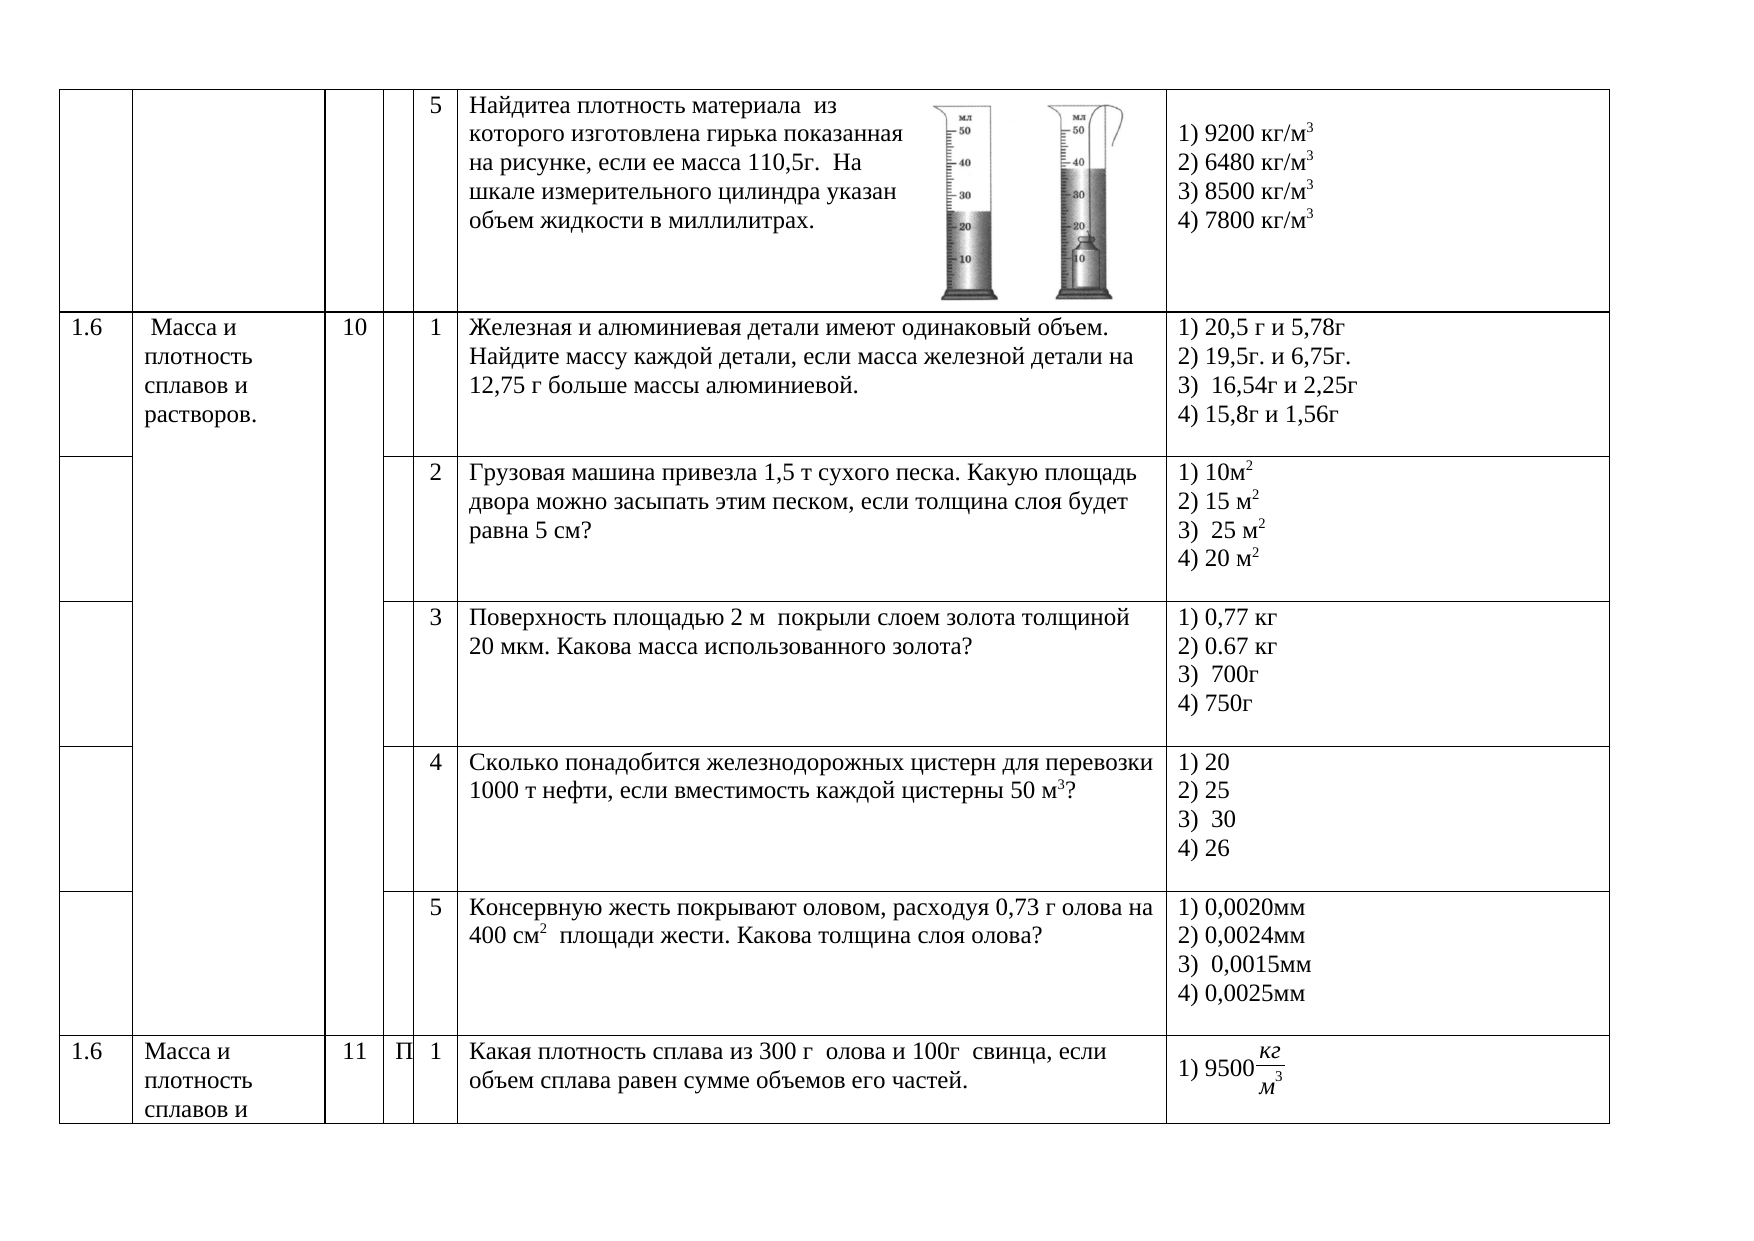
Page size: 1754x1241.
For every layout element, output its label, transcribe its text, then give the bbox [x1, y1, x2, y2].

table_cell [384, 457, 413, 601]
table_cell Масса и плотность сплавов и растворов. [133, 313, 324, 1035]
table_cell 1 [414, 1036, 457, 1123]
picture [923, 95, 1133, 308]
table_cell 1) 20 2) 25 3) 30 4) 26 [1167, 747, 1609, 891]
table_cell Поверхность площадью 2 м покрыли слоем золота толщиной 20 мкм. Какова масса использованного золота? [458, 602, 1166, 746]
table_cell [384, 602, 413, 746]
table_cell [384, 747, 413, 891]
table_cell [384, 90, 413, 311]
table_cell 4 [414, 747, 457, 891]
table_cell 10 [326, 313, 383, 1035]
table_cell [60, 747, 132, 891]
table_cell 1) 10м2 2) 15 м2 3) 25 м2 4) 20 м2 [1167, 457, 1609, 601]
table_cell Грузовая машина привезла 1,5 т сухого песка. Какую площадь двора можно засыпать этим песком, если толщина слоя будет равна 5 см? [458, 457, 1166, 601]
table_cell [384, 313, 413, 456]
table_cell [1167, 1036, 1609, 1123]
table_cell [60, 457, 132, 601]
table_cell 1) 9200 кг/м3 2) 6480 кг/м3 3) 8500 кг/м3 4) 7800 кг/м3 [1167, 90, 1609, 311]
table_cell 1) 0,77 кг 2) 0.67 кг 3) 700г 4) 750г [1167, 602, 1609, 746]
table_cell [60, 892, 132, 1035]
table_cell 3 [414, 602, 457, 746]
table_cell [458, 1036, 1166, 1123]
table_cell Железная и алюминиевая детали имеют одинаковый объем. Найдите массу каждой детали, если масса железной детали на 12,75 г больше массы алюминиевой. [458, 313, 1166, 456]
table_cell 1 [414, 313, 457, 456]
table_cell Консервную жесть покрывают оловом, расходуя 0,73 г олова на 400 см2 площади жести. Какова толщина слоя олова? [458, 892, 1166, 1035]
table_cell 1) 0,0020мм 2) 0,0024мм 3) 0,0015мм 4) 0,0025мм [1167, 892, 1609, 1035]
table_cell 5 [414, 892, 457, 1035]
table_cell Сколько понадобится железнодорожных цистерн для перевозки 1000 т нефти, если вместимость каждой цистерны 50 м3? [458, 747, 1166, 891]
table_cell 1.6 [60, 1036, 132, 1123]
table_cell [60, 602, 132, 746]
table_cell [384, 892, 413, 1035]
table_cell 5 [414, 90, 457, 311]
table_cell Найдитеа плотность материала из которого изготовлена гирька показанная на рисунке, если ее масса 110,5г. На шкале измерительного цилиндра указан объем жидкости в миллилитрах. [458, 90, 1166, 311]
table_cell [60, 90, 132, 311]
table_cell 1.6 [60, 313, 132, 456]
table_cell [326, 90, 383, 311]
table_cell 2 [414, 457, 457, 601]
table_cell 1) 20,5 г и 5,78г 2) 19,5г. и 6,75г. 3) 16,54г и 2,25г 4) 15,8г и 1,56г [1167, 313, 1609, 456]
table_cell [133, 90, 324, 311]
table_cell П [384, 1036, 413, 1123]
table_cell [133, 1036, 324, 1123]
table_cell 11 [326, 1036, 383, 1123]
